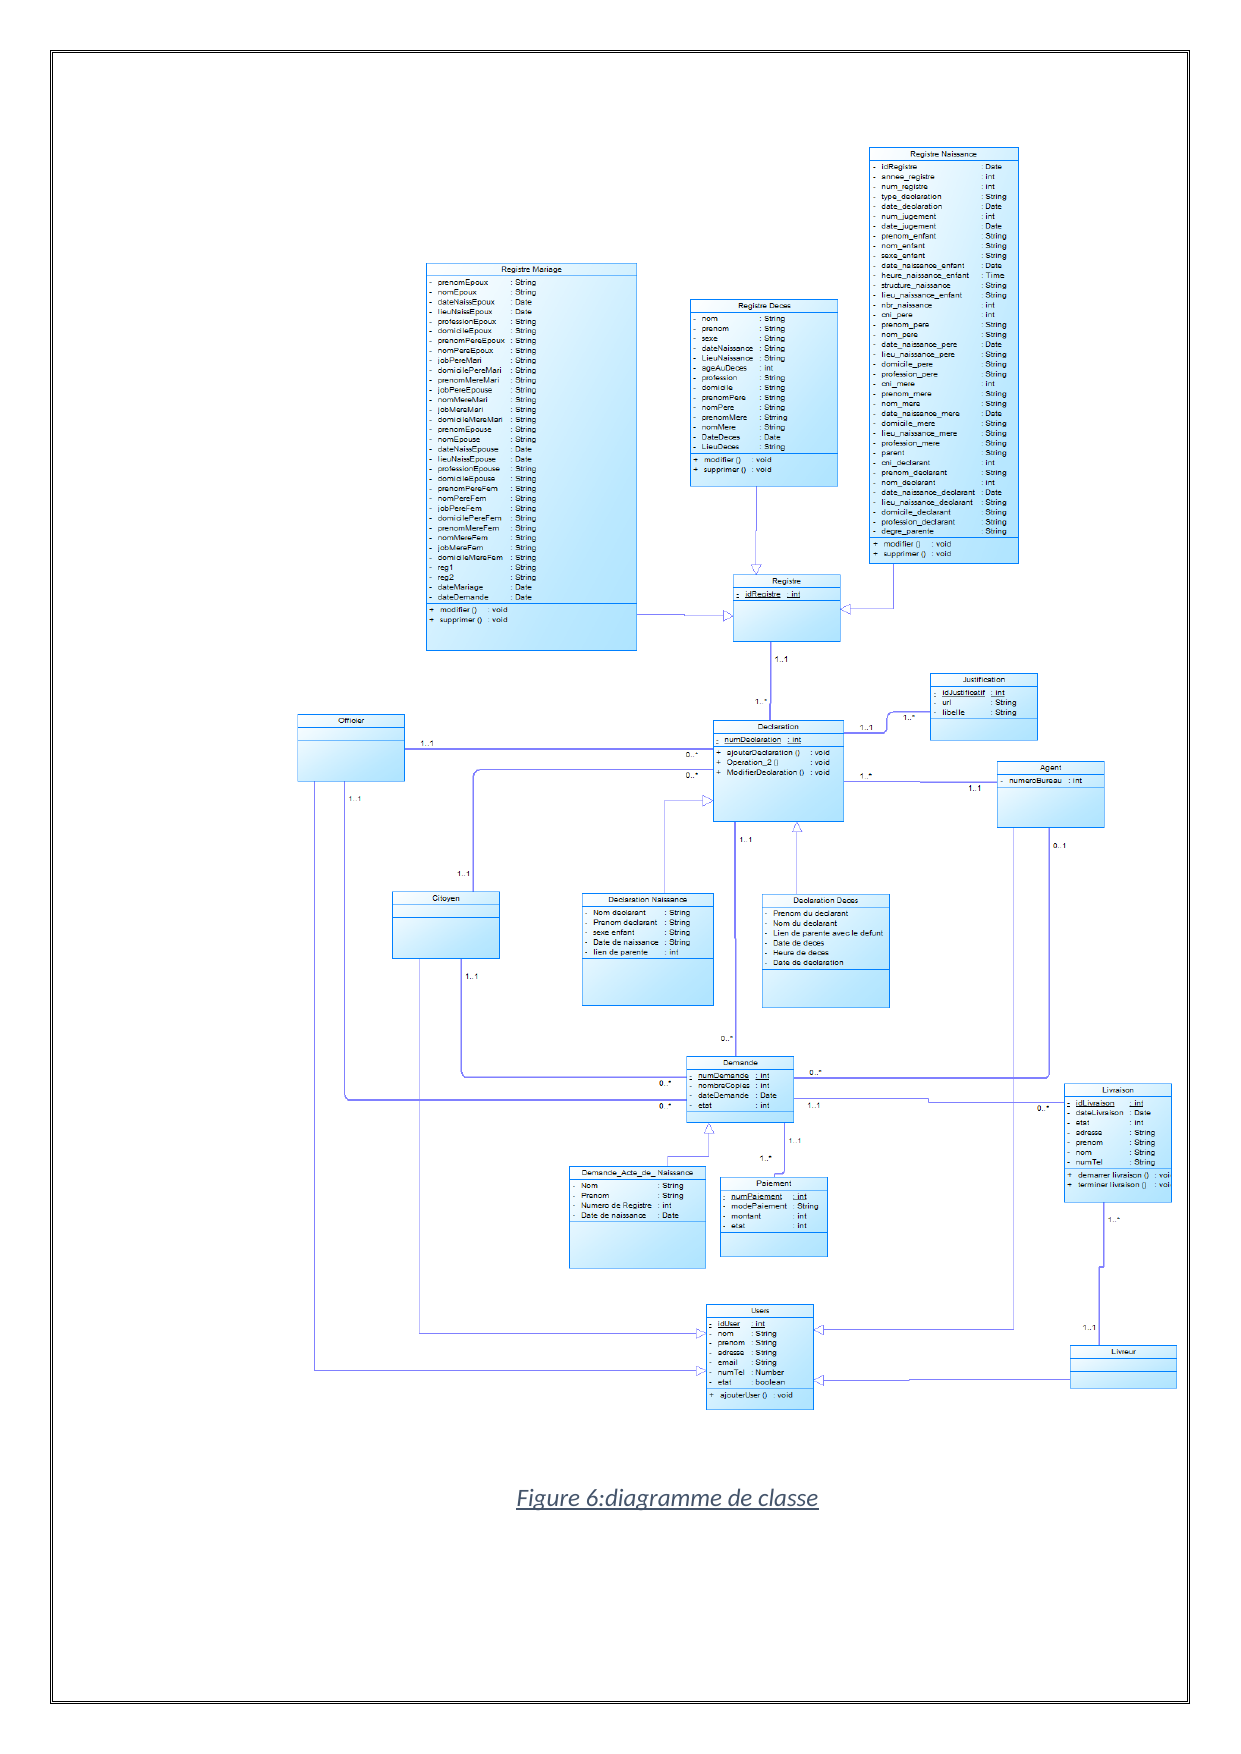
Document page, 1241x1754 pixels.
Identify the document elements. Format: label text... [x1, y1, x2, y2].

picture [297, 147, 1177, 1410]
text Figure 6:diagramme de classe [443, 1482, 1093, 1513]
